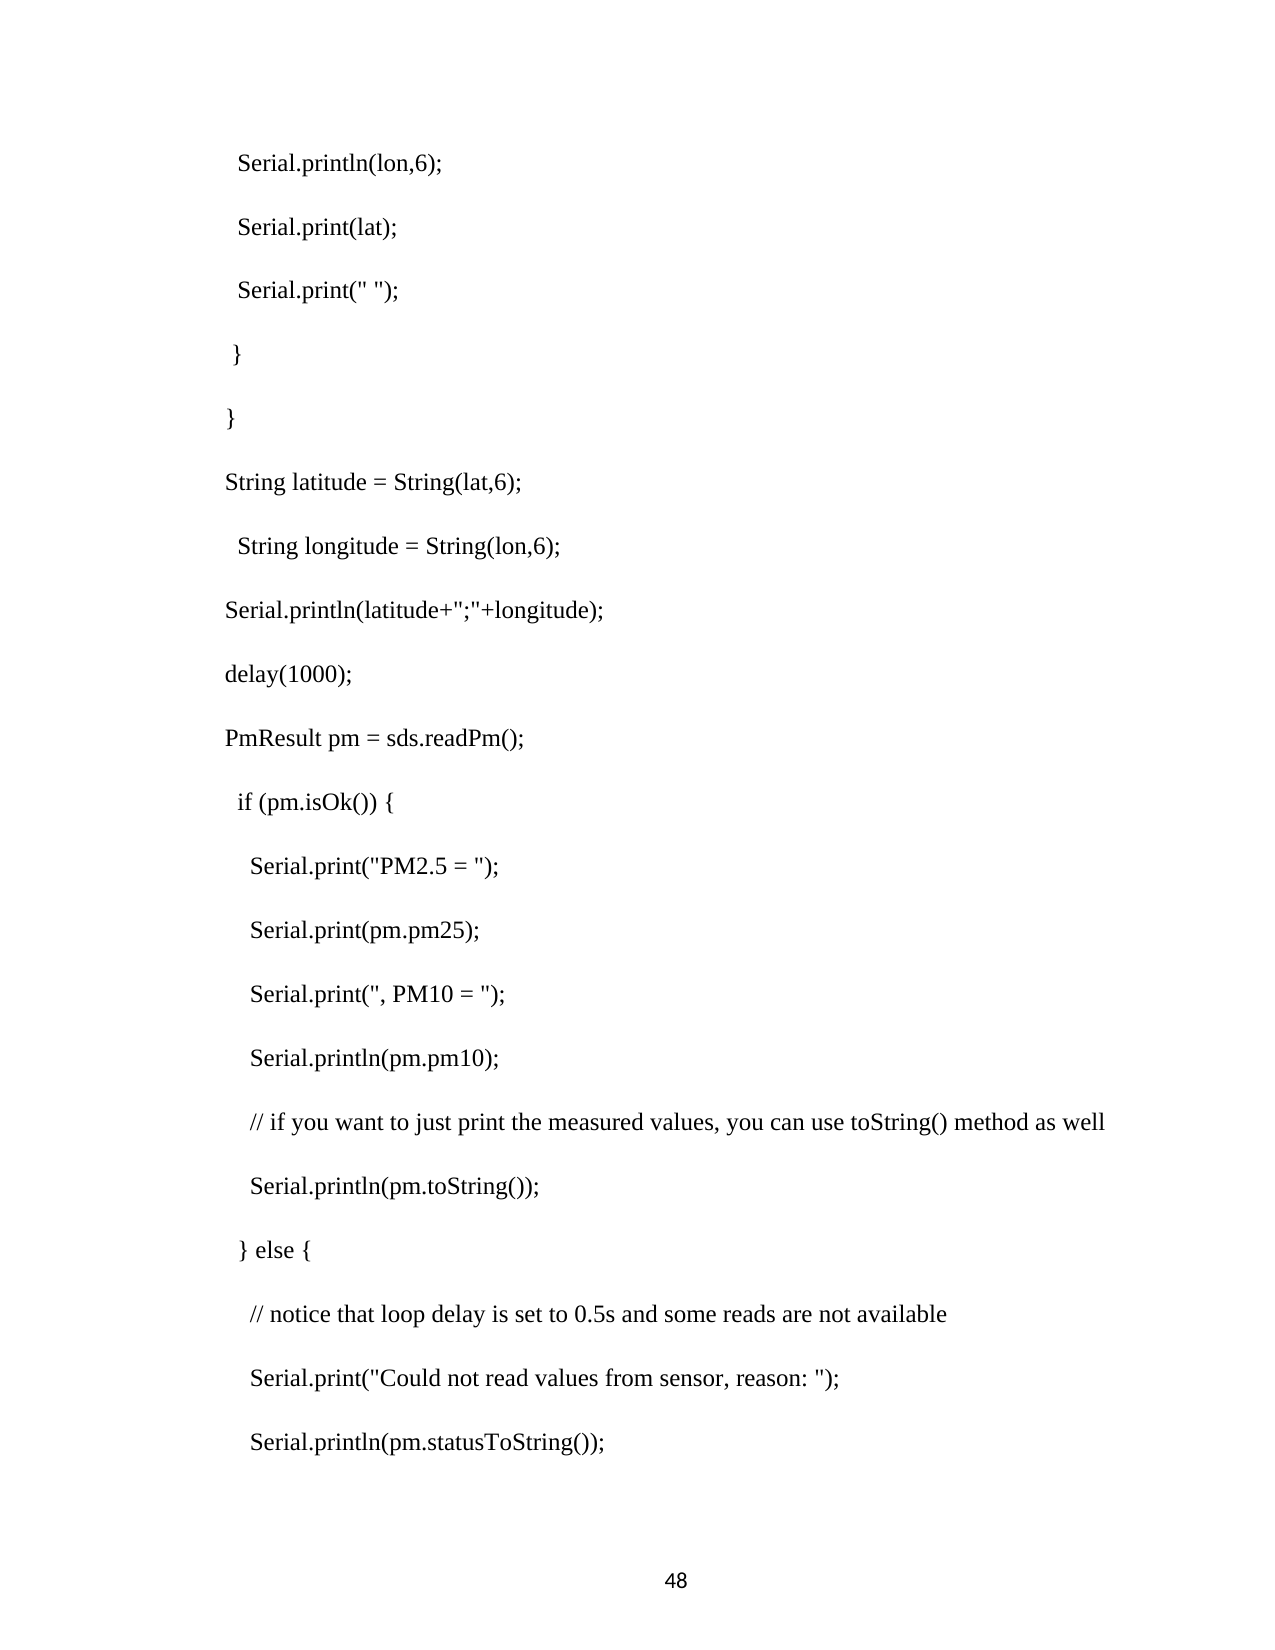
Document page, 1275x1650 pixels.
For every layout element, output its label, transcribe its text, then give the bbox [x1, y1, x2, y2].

text delay(1000); [224, 659, 1127, 688]
text Serial.print(" "); [224, 276, 1127, 304]
text Serial.println(latitude+";"+longitude); [224, 595, 1127, 624]
text Serial.print(lat); [224, 212, 1127, 240]
text Serial.println(lon,6); [224, 148, 1127, 176]
text } [224, 339, 1127, 368]
text } else { [224, 1235, 1127, 1264]
text Serial.print(pm.pm25); [224, 915, 1127, 944]
text String longitude = String(lon,6); [224, 531, 1127, 560]
text Serial.print("PM2.5 = "); [224, 851, 1127, 880]
text Serial.println(pm.toString()); [224, 1171, 1127, 1200]
text String latitude = String(lat,6); [224, 467, 1127, 496]
text } [224, 403, 1127, 432]
text // notice that loop delay is set to 0.5s and some reads are not available [224, 1299, 1127, 1328]
text Serial.println(pm.pm10); [224, 1043, 1127, 1072]
text PmResult pm = sds.readPm(); [224, 723, 1127, 752]
text Serial.println(pm.statusToString()); [224, 1427, 1127, 1456]
text Serial.print(", PM10 = "); [224, 979, 1127, 1008]
text // if you want to just print the measured values, you can use toString() method as well [224, 1107, 1127, 1136]
text Serial.print("Could not read values from sensor, reason: "); [224, 1363, 1127, 1392]
text if (pm.isOk()) { [224, 787, 1127, 816]
